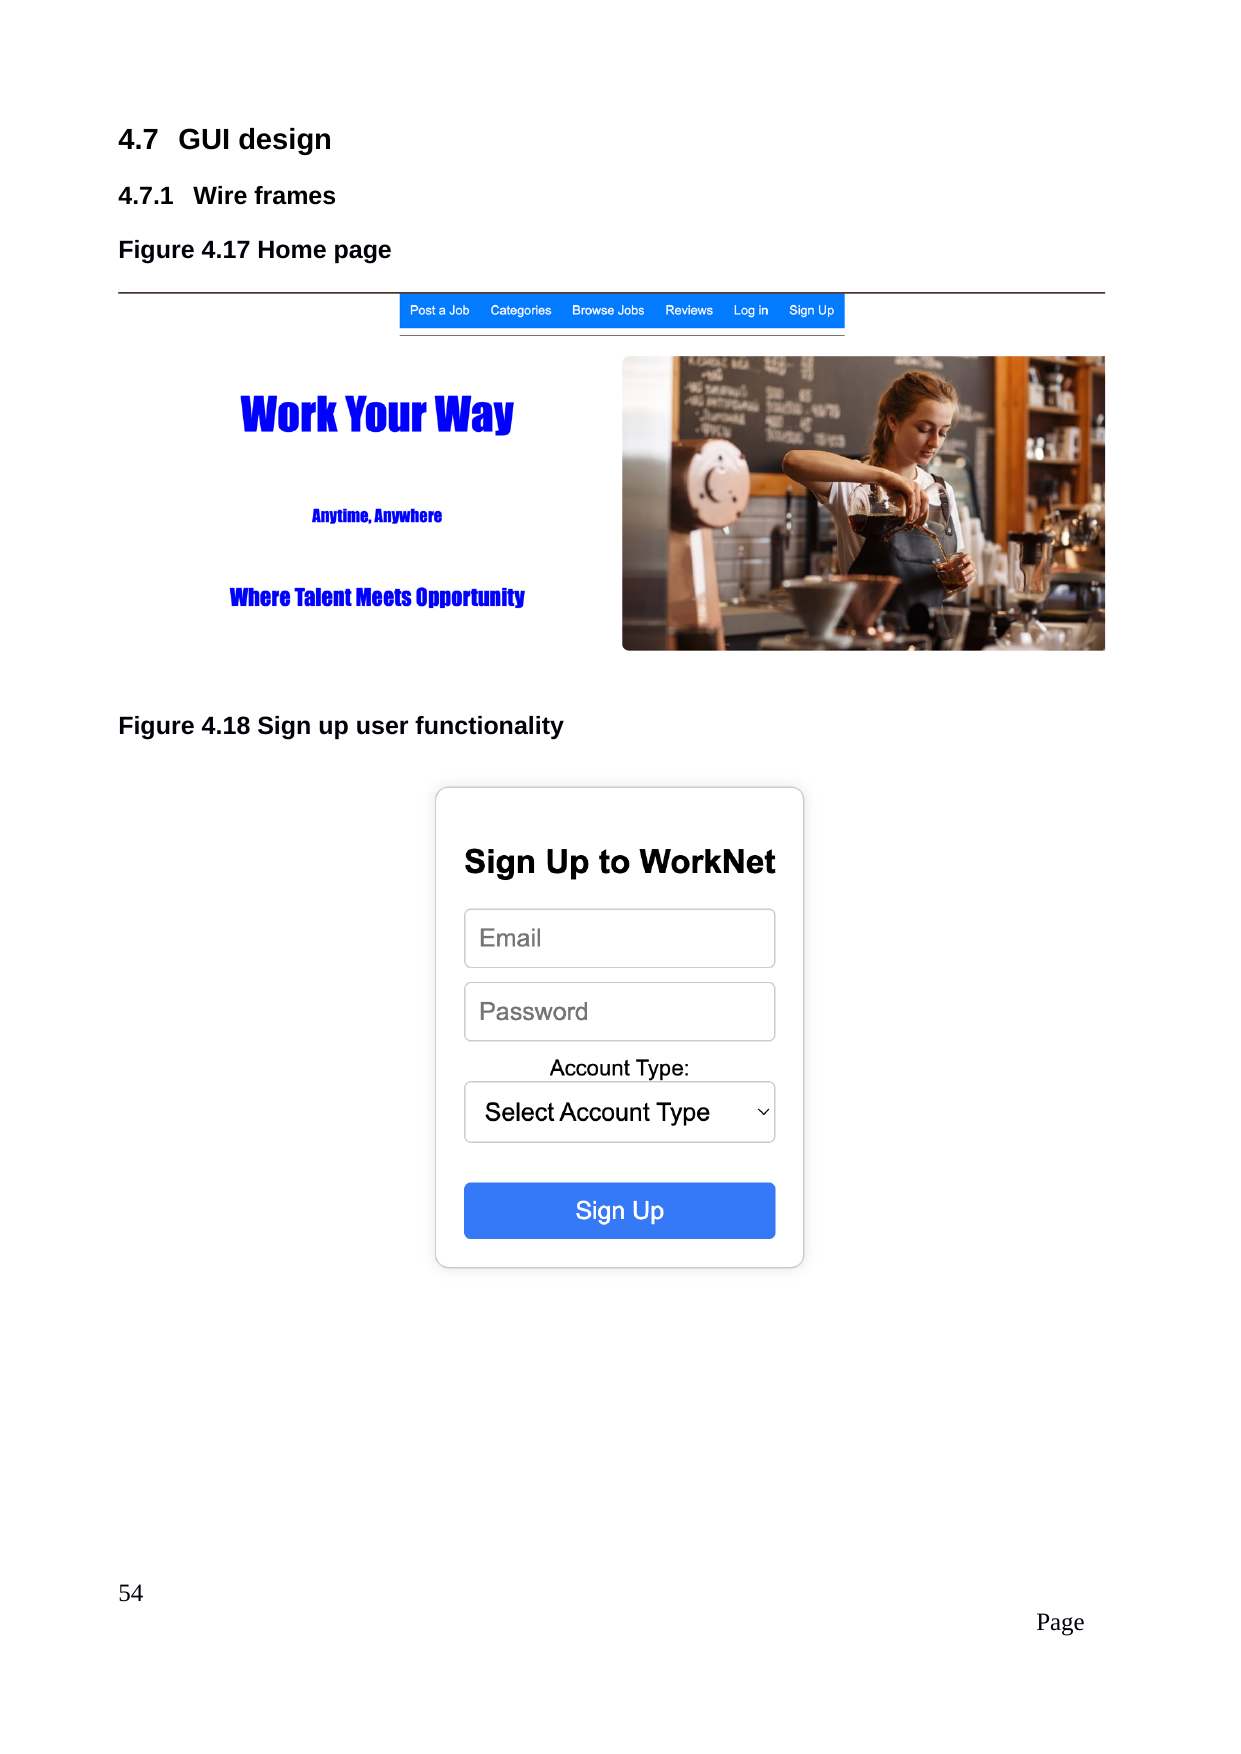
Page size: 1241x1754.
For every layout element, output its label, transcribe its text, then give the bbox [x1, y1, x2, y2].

subtitle GUI design [118, 122, 1122, 156]
subtitle Wire frames [118, 181, 1122, 209]
picture [118, 292, 1106, 682]
picture [418, 768, 823, 1284]
